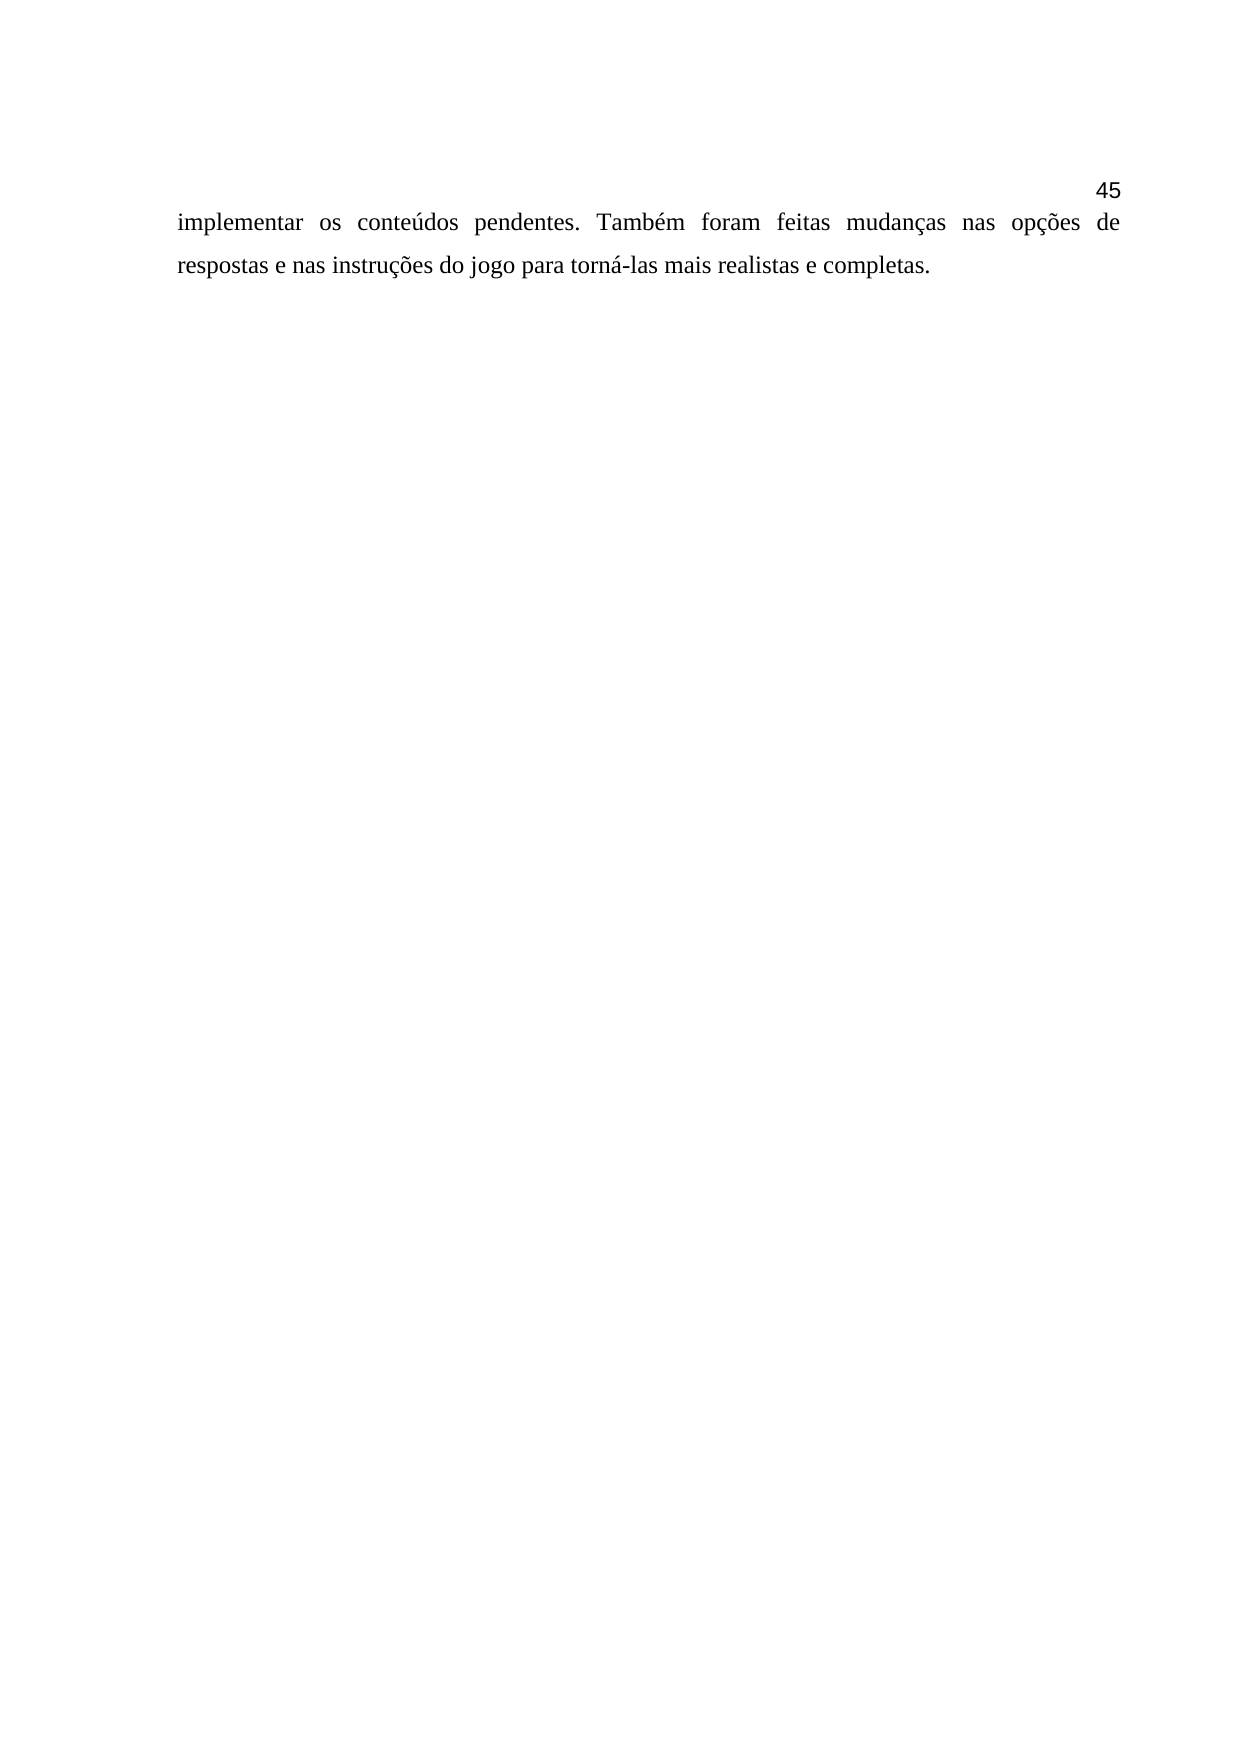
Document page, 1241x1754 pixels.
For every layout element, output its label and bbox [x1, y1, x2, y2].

text [177, 207, 1121, 279]
